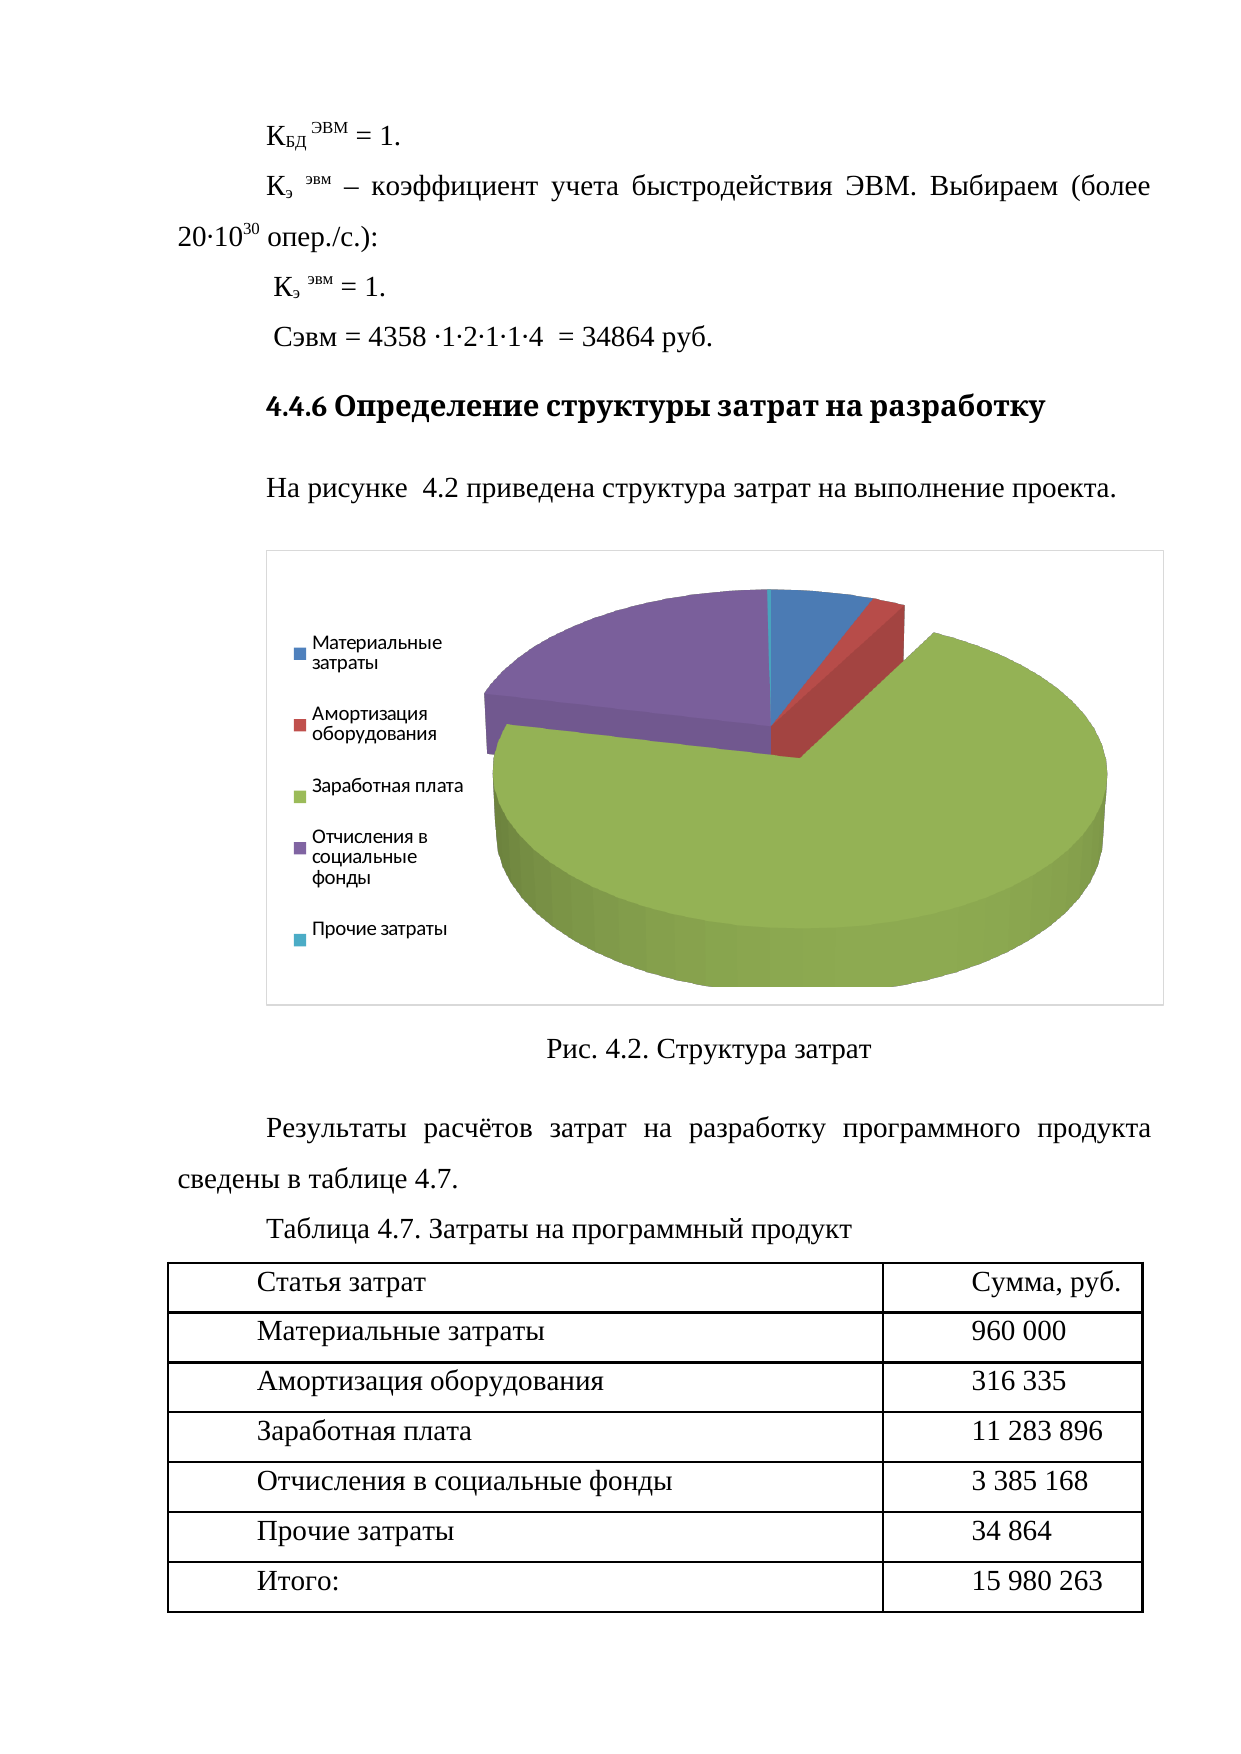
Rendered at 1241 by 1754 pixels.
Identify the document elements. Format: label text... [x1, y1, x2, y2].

text Рис. 4.2. Структура затрат [177, 1032, 1152, 1065]
table_cell Материальные затраты [169, 1314, 882, 1361]
subtitle 4.4.6 Определение структуры затрат на разработку [177, 391, 1152, 424]
text Таблица 4.7. Затраты на программный продукт [177, 1211, 1152, 1245]
table_cell 15 980 263 [884, 1563, 1141, 1611]
table_cell Итого: [169, 1563, 882, 1611]
text Сэвм = 4358 ∙1∙2∙1∙1∙4 = 34864 руб. [177, 319, 1152, 353]
table_cell Заработная плата [169, 1413, 882, 1461]
table_cell 11 283 896 [884, 1413, 1141, 1461]
table_cell Прочие затраты [169, 1513, 882, 1561]
table_cell 316 335 [884, 1364, 1141, 1411]
table_cell 960 000 [884, 1314, 1141, 1361]
text Кэ эвм = 1. [177, 269, 1152, 303]
text Результаты расчётов затрат на разработку программного продукта сведены в таблице 4.7. [177, 1111, 1152, 1194]
table_cell Отчисления в социальные фонды [169, 1463, 882, 1511]
table_cell Амортизация оборудования [169, 1364, 882, 1411]
table_cell 34 864 [884, 1513, 1141, 1561]
text Кэ эвм – коэффициент учета быстродействия ЭВМ. Выбираем (более 20∙1030 опер./с.): [177, 168, 1152, 252]
table_cell 3 385 168 [884, 1463, 1141, 1511]
table_header Сумма, руб. [884, 1264, 1141, 1311]
table_header Статья затрат [169, 1264, 882, 1311]
text КБД ЭВМ = 1. [177, 118, 1152, 152]
text На рисунке 4.2 приведена структура затрат на выполнение проекта. [177, 470, 1152, 503]
